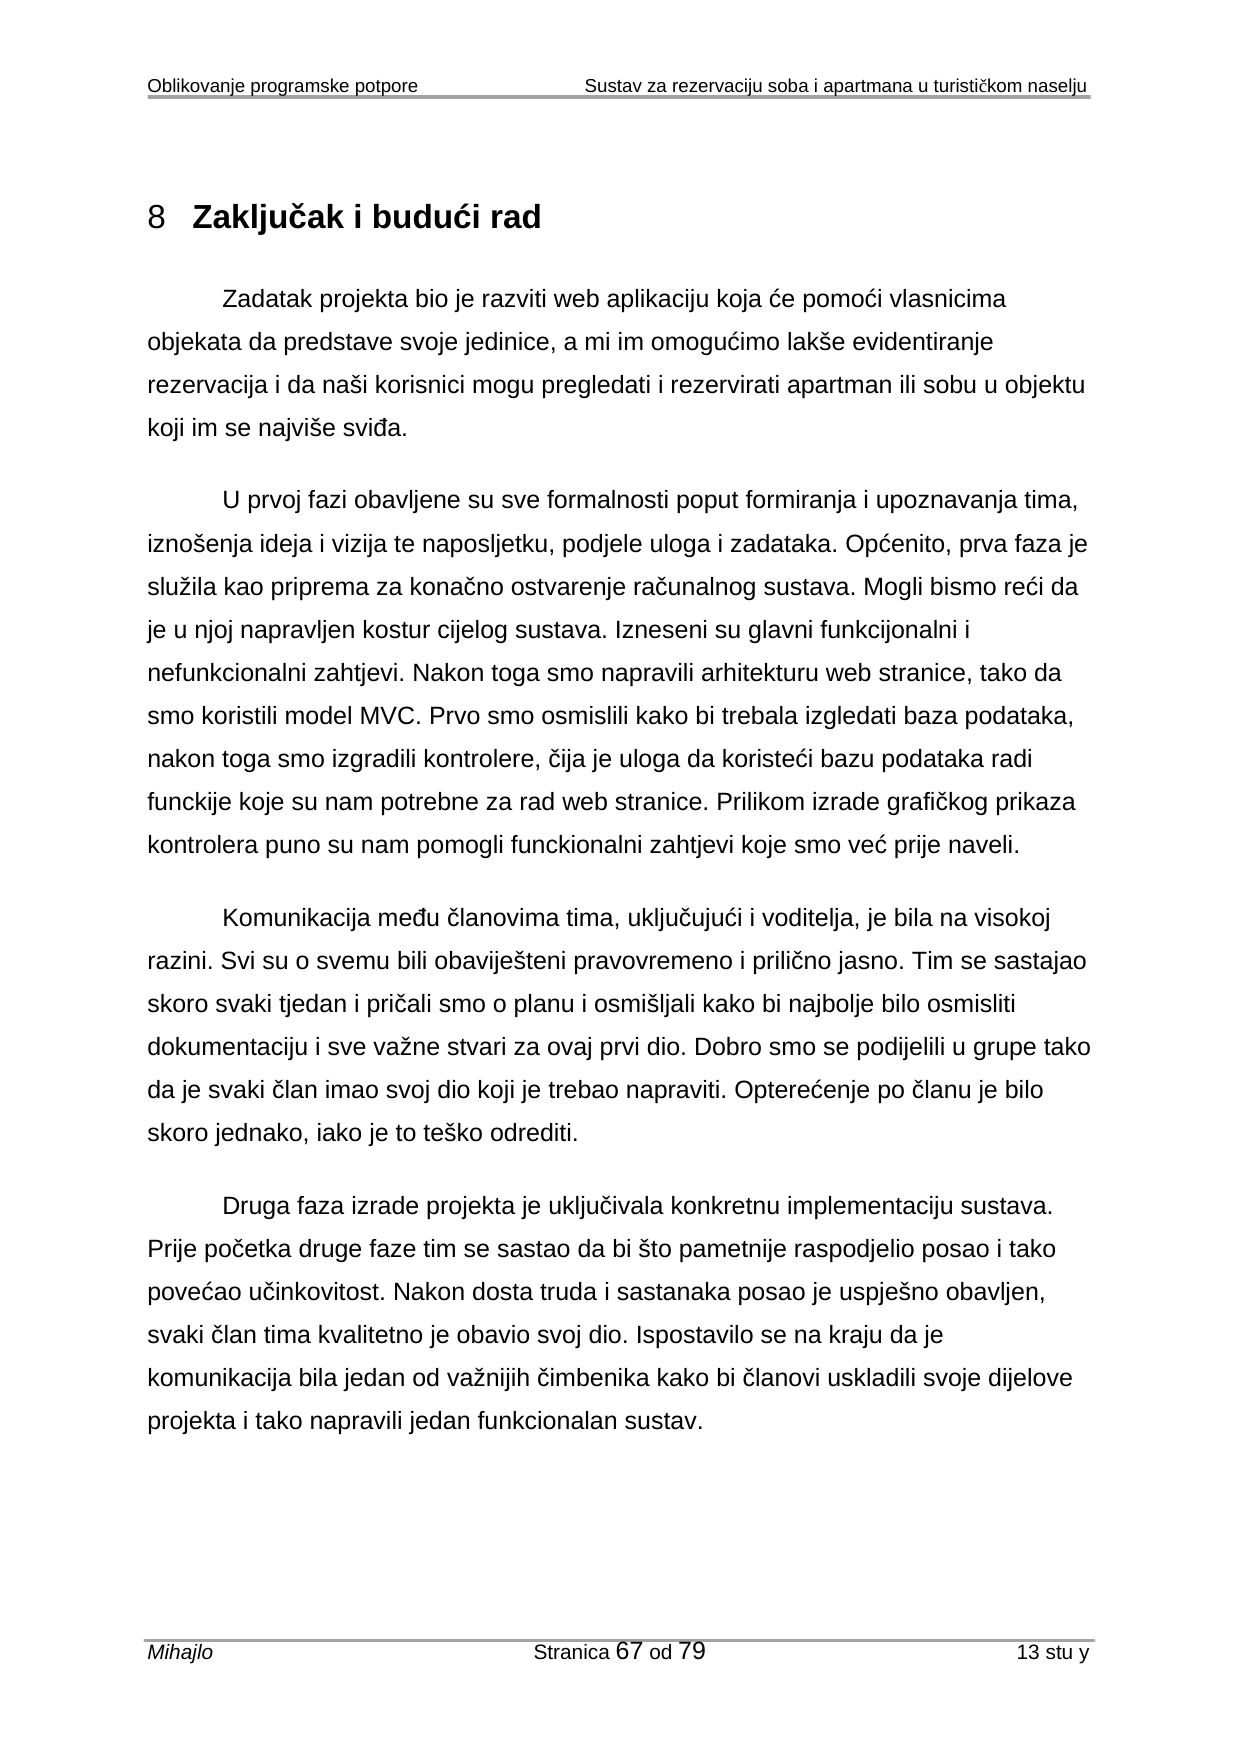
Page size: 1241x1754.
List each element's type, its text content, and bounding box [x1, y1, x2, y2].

subtitle Zaključak i budući rad [147, 197, 1093, 235]
text Druga faza izrade projekta je uključivala konkretnu implementaciju sustava. Prije početka druge faze tim se sastao da bi što pametnije raspodjelio posao i tako povećao učinkovitost. Nakon dosta truda i sastanaka posao je uspješno obavljen, svaki član tima kvalitetno je obavio svoj dio. Ispostavilo se na kraju da je komunikacija bila jedan od važnijih čimbenika kako bi članovi uskladili svoje dijelove projekta i tako napravili jedan funkcionalan sustav. [147, 1191, 1093, 1435]
picture [147, 95, 1092, 99]
text Komunikacija među članovima tima, uključujući i voditelja, je bila na visokoj razini. Svi su o svemu bili obaviješteni pravovremeno i prilično jasno. Tim se sastajao skoro svaki tjedan i pričali smo o planu i osmišljali kako bi najbolje bilo osmisliti dokumentaciju i sve važne stvari za ovaj prvi dio. Dobro smo se podijelili u grupe tako da je svaki član imao svoj dio koji je trebao napraviti. Opterećenje po članu je bilo skoro jednako, iako je to teško odrediti. [147, 903, 1093, 1147]
text U prvoj fazi obavljene su sve formalnosti poput formiranja i upoznavanja tima, iznošenja ideja i vizija te naposljetku, podjele uloga i zadataka. Općenito, prva faza je služila kao priprema za konačno ostvarenje računalnog sustava. Mogli bismo reći da je u njoj napravljen kostur cijelog sustava. Izneseni su glavni funkcijonalni i nefunkcionalni zahtjevi. Nakon toga smo napravili arhitekturu web stranice, tako da smo koristili model MVC. Prvo smo osmislili kako bi trebala izgledati baza podataka, nakon toga smo izgradili kontrolere, čija je uloga da koristeći bazu podataka radi funckije koje su nam potrebne za rad web stranice. Prilikom izrade grafičkog prikaza kontrolera puno su nam pomogli funckionalni zahtjevi koje smo već prije naveli. [147, 485, 1093, 859]
text Zadatak projekta bio je razviti web aplikaciju koja će pomoći vlasnicima objekata da predstave svoje jedinice, a mi im omogućimo lakše evidentiranje rezervacija i da naši korisnici mogu pregledati i rezervirati apartman ili sobu u objektu koji im se najviše sviđa. [147, 284, 1093, 442]
